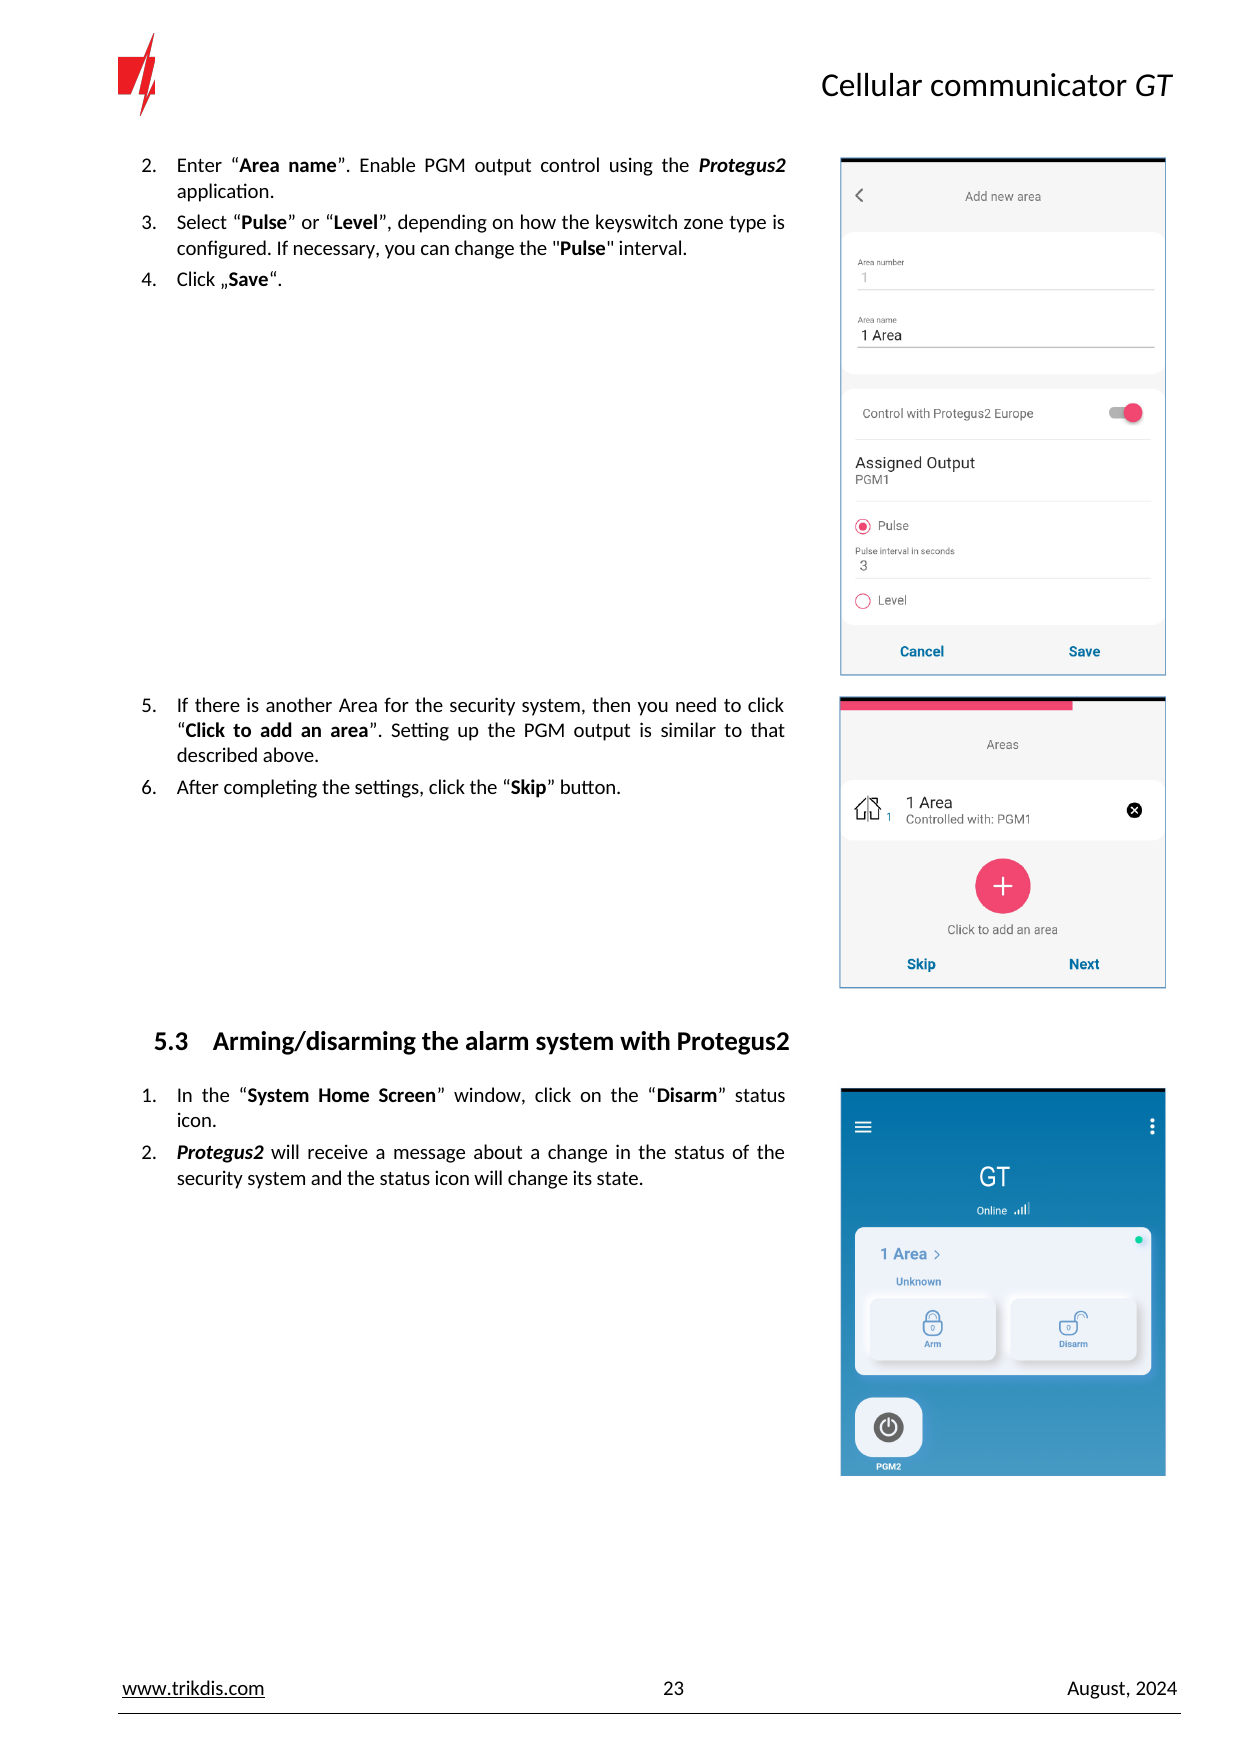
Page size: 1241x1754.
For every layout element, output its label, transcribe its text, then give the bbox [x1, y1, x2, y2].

table_cell [797, 686, 1180, 999]
table_cell If there is another Area for the security system, then you need to click “Click to add an area”. Setting up the PGM output is similar to that described above. After completing the settings, click the “Skip” button. [118, 686, 797, 999]
table_header [797, 1070, 1180, 1494]
picture [836, 152, 1169, 680]
table_cell Enter “Area name”. Enable PGM output control using the Protegus2 application. Select “Pulse” or “Level”, depending on how the keyswitch zone type is configured. If necessary, you can change the "Pulse" interval. Click „Save“. [118, 146, 797, 686]
text Arming/disarming the alarm system with Protegus2 [153, 1024, 1181, 1057]
picture [836, 1082, 1169, 1482]
table_cell [797, 146, 1180, 686]
picture [835, 691, 1169, 993]
picture [118, 33, 155, 116]
table_header In the “System Home Screen” window, click on the “Disarm” status icon. Protegus2 will receive a message about a change in the status of the security system and the status icon will change its state. [118, 1070, 797, 1494]
